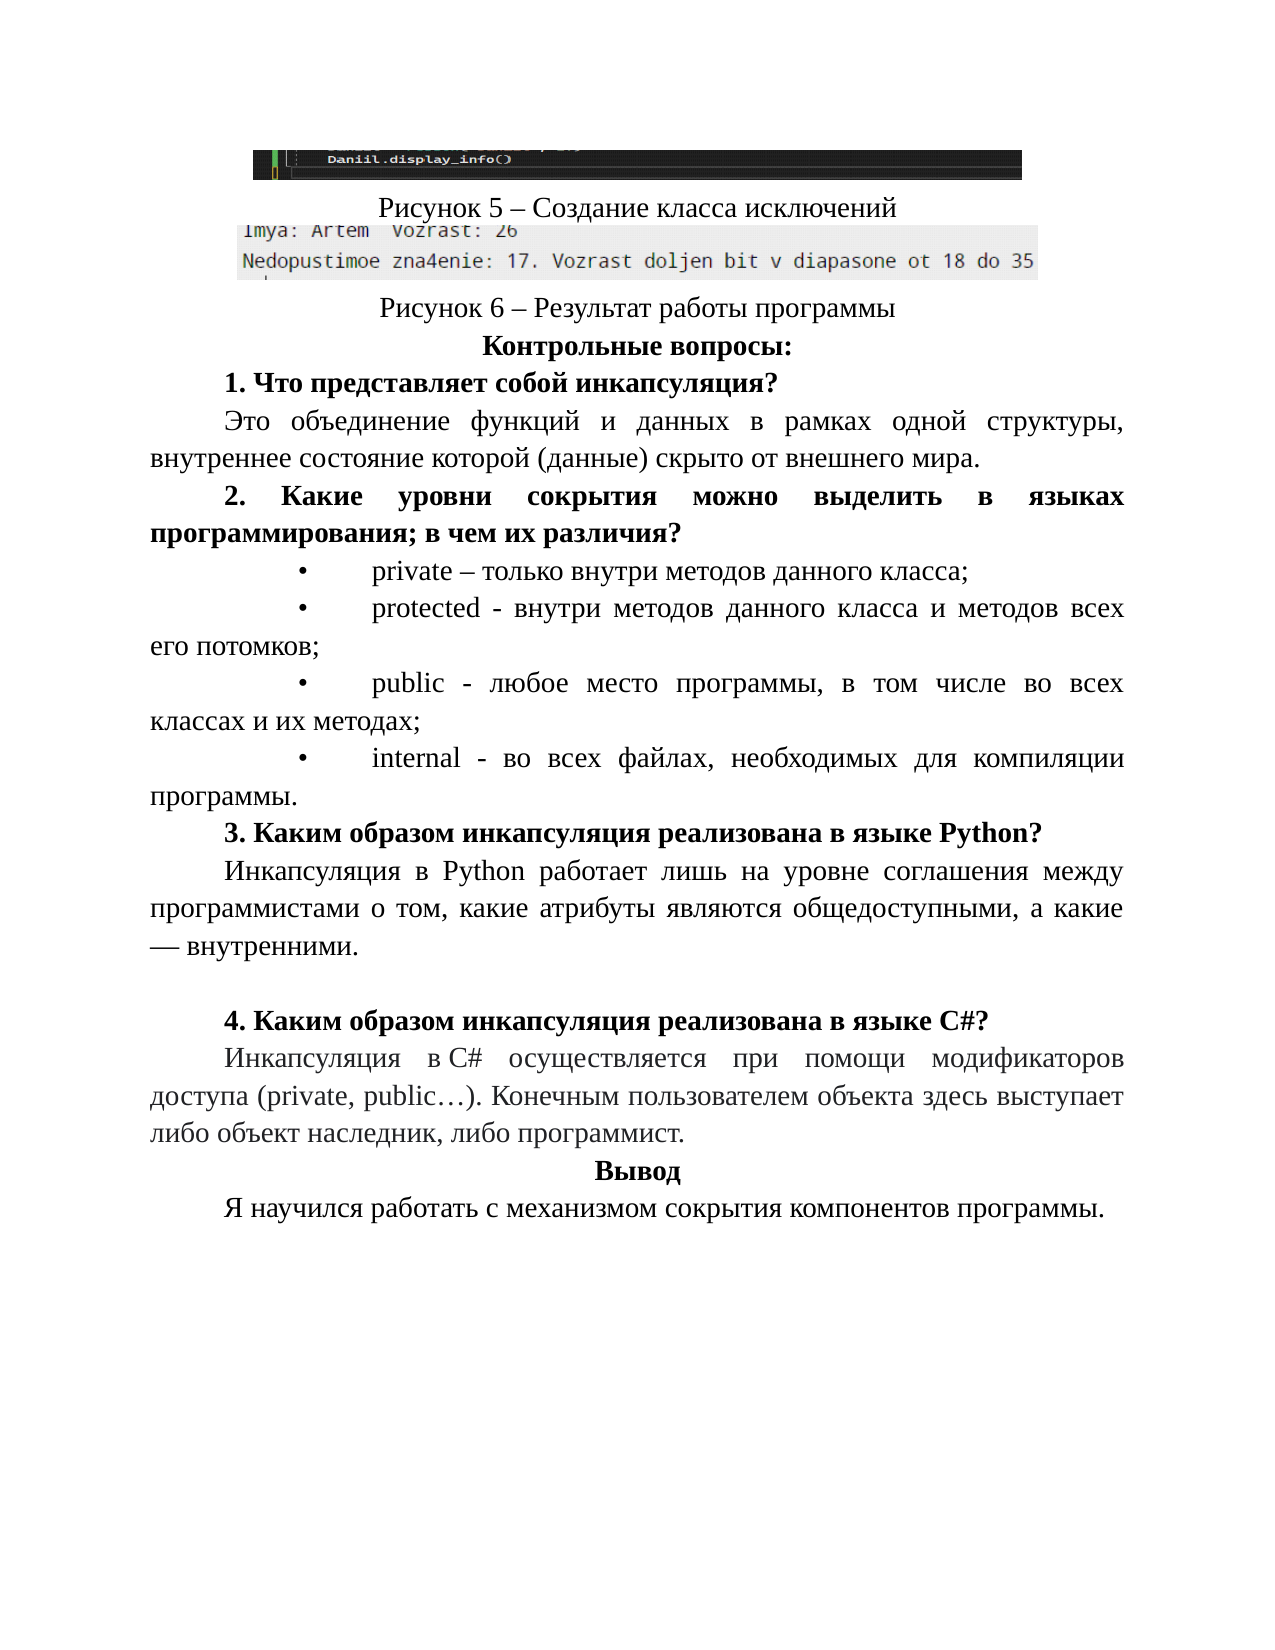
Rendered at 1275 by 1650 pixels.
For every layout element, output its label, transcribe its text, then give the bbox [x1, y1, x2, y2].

text Инкапсуляция в C# осуществляется при помощи модификаторов доступа (private, public…). Конечным пользователем объекта здесь выступает либо объект наследник, либо программист. [150, 1111, 1125, 1150]
text Инкапсуляция в Python работает лишь на уровне соглашения между программистами о том, какие атрибуты являются общедоступными, а какие — внутренними. [150, 850, 1125, 890]
list public - любое место программы, в том числе во всех классах и их методах; [150, 662, 1125, 737]
text Вывод [150, 1150, 1125, 1187]
text 3. Каким образом инкапсуляция реализована в языке Python? [150, 812, 1125, 850]
text 4. Каким образом инкапсуляция реализована в языке C#? [150, 1000, 1125, 1037]
list private – только внутри методов данного класса; [150, 550, 1125, 587]
text 2. Какие уровни сокрытия можно выделить в языках программирования; в чем их различия? [150, 475, 1125, 550]
text Рисунок 6 – Результат работы программы [150, 287, 1125, 325]
text Это объединение функций и данных в рамках одной структуры, внутреннее состояние которой (данные) скрыто от внешнего мира. [150, 400, 1125, 475]
text Рисунок 5 – Создание класса исключений [150, 187, 1125, 225]
list internal - во всех файлах, необходимых для компиляции программы. [150, 737, 1125, 812]
text Контрольные вопросы: [150, 325, 1125, 362]
text Инкапсуляция в Python работает лишь на уровне соглашения между программистами о том, какие атрибуты являются общедоступными, а какие — внутренними. [150, 924, 1125, 962]
text Инкапсуляция в C# осуществляется при помощи модификаторов доступа (private, public…). Конечным пользователем объекта здесь выступает либо объект наследник, либо программист. [150, 1037, 1125, 1078]
text 1. Что представляет собой инкапсуляция? [150, 362, 1125, 400]
text Я научился работать с механизмом сокрытия компонентов программы. [150, 1187, 1125, 1225]
list protected - внутри методов данного класса и методов всех его потомков; [150, 587, 1125, 662]
